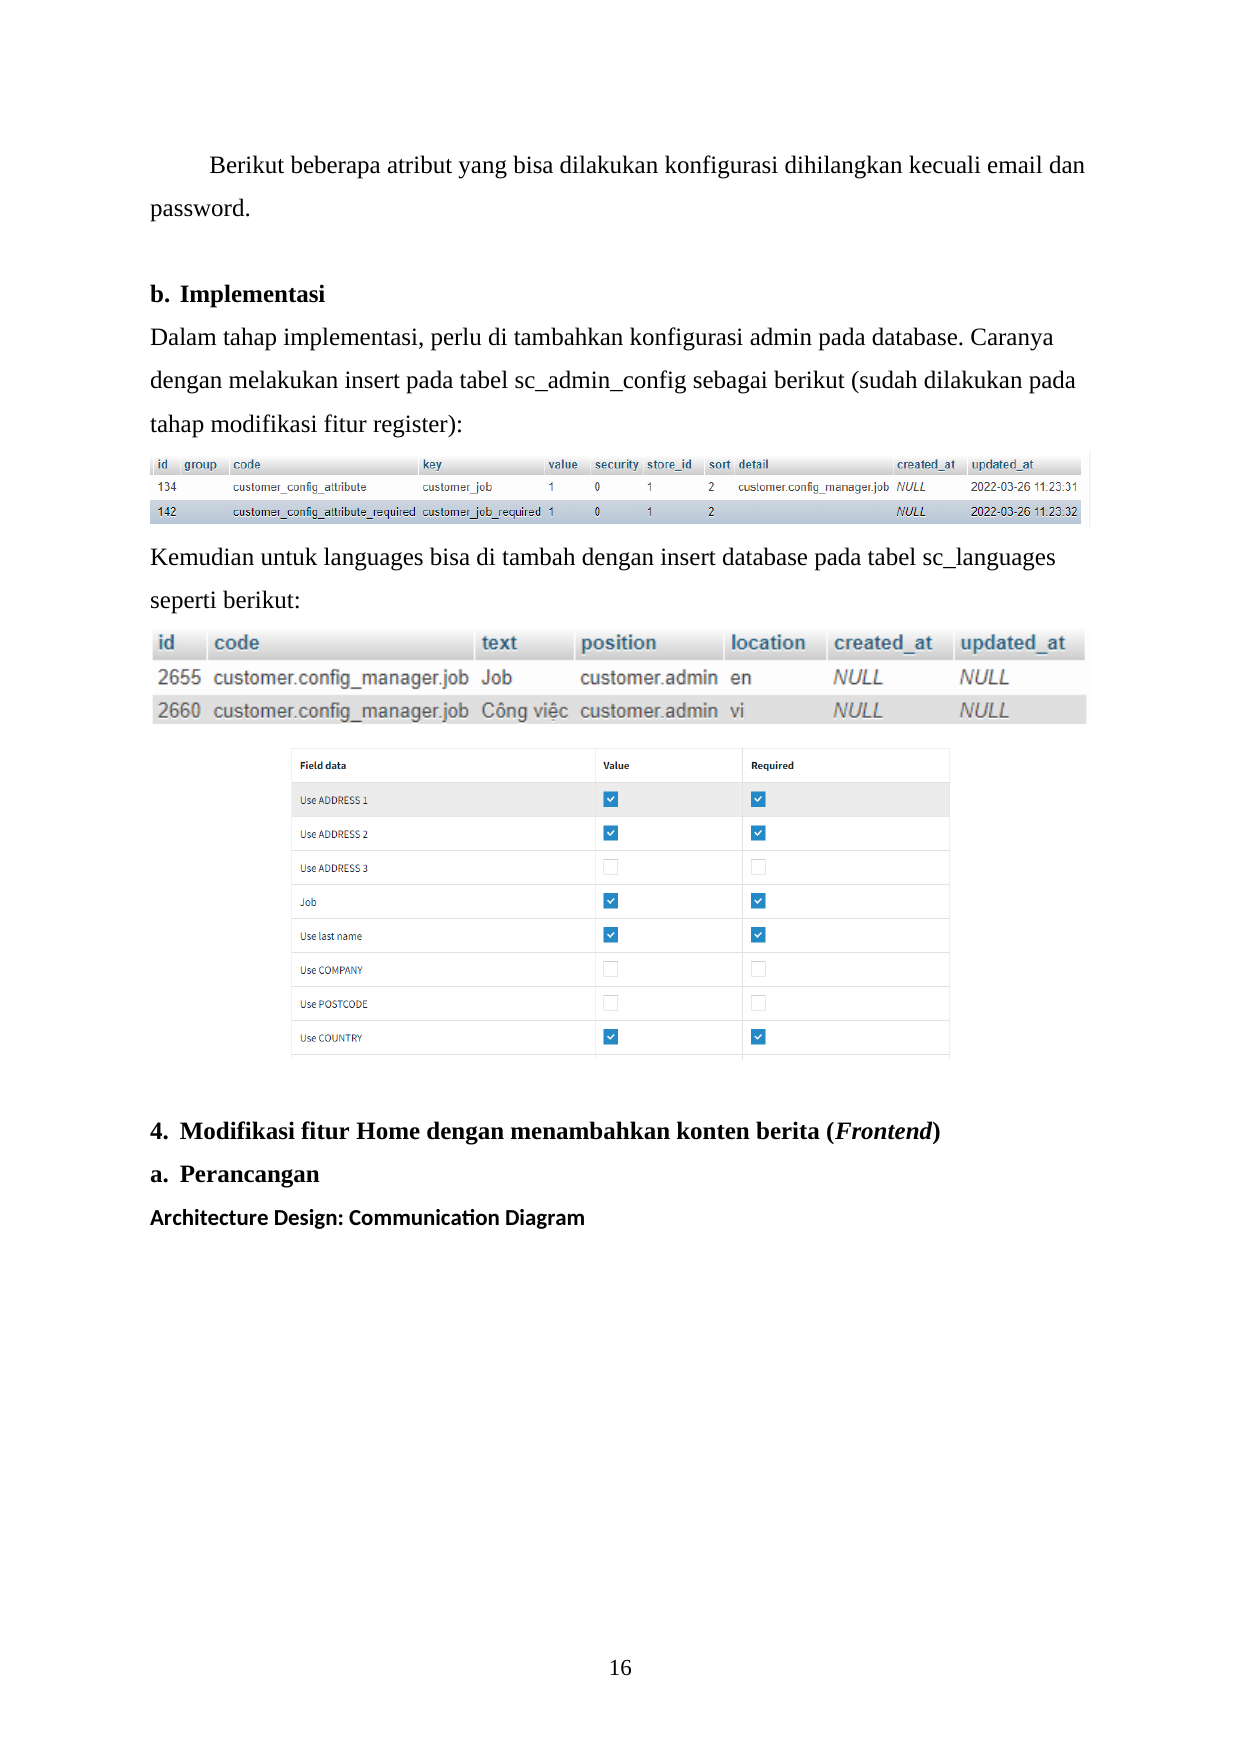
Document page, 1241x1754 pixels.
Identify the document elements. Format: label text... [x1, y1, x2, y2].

picture [281, 737, 960, 1060]
list Implementasi [150, 279, 1090, 308]
text Dalam tahap implementasi, perlu di tambahkan konfigurasi admin pada database. Caranya dengan melakukan insert pada tabel sc_admin_config sebagai berikut (sudah dilakukan pada tahap modifikasi fitur register): [150, 322, 1090, 437]
picture [150, 451, 1091, 528]
list Perancangan [150, 1159, 1090, 1188]
picture [150, 628, 1091, 724]
text Berikut beberapa atribut yang bisa dilakukan konfigurasi dihilangkan kecuali email dan password. [150, 150, 1090, 222]
subtitle Modifikasi fitur Home dengan menambahkan konten berita (Frontend) [150, 1116, 1090, 1145]
text Kemudian untuk languages bisa di tambah dengan insert database pada tabel sc_languages seperti berikut: [150, 542, 1090, 614]
text Architecture Design: Communication Diagram [150, 1203, 1090, 1231]
